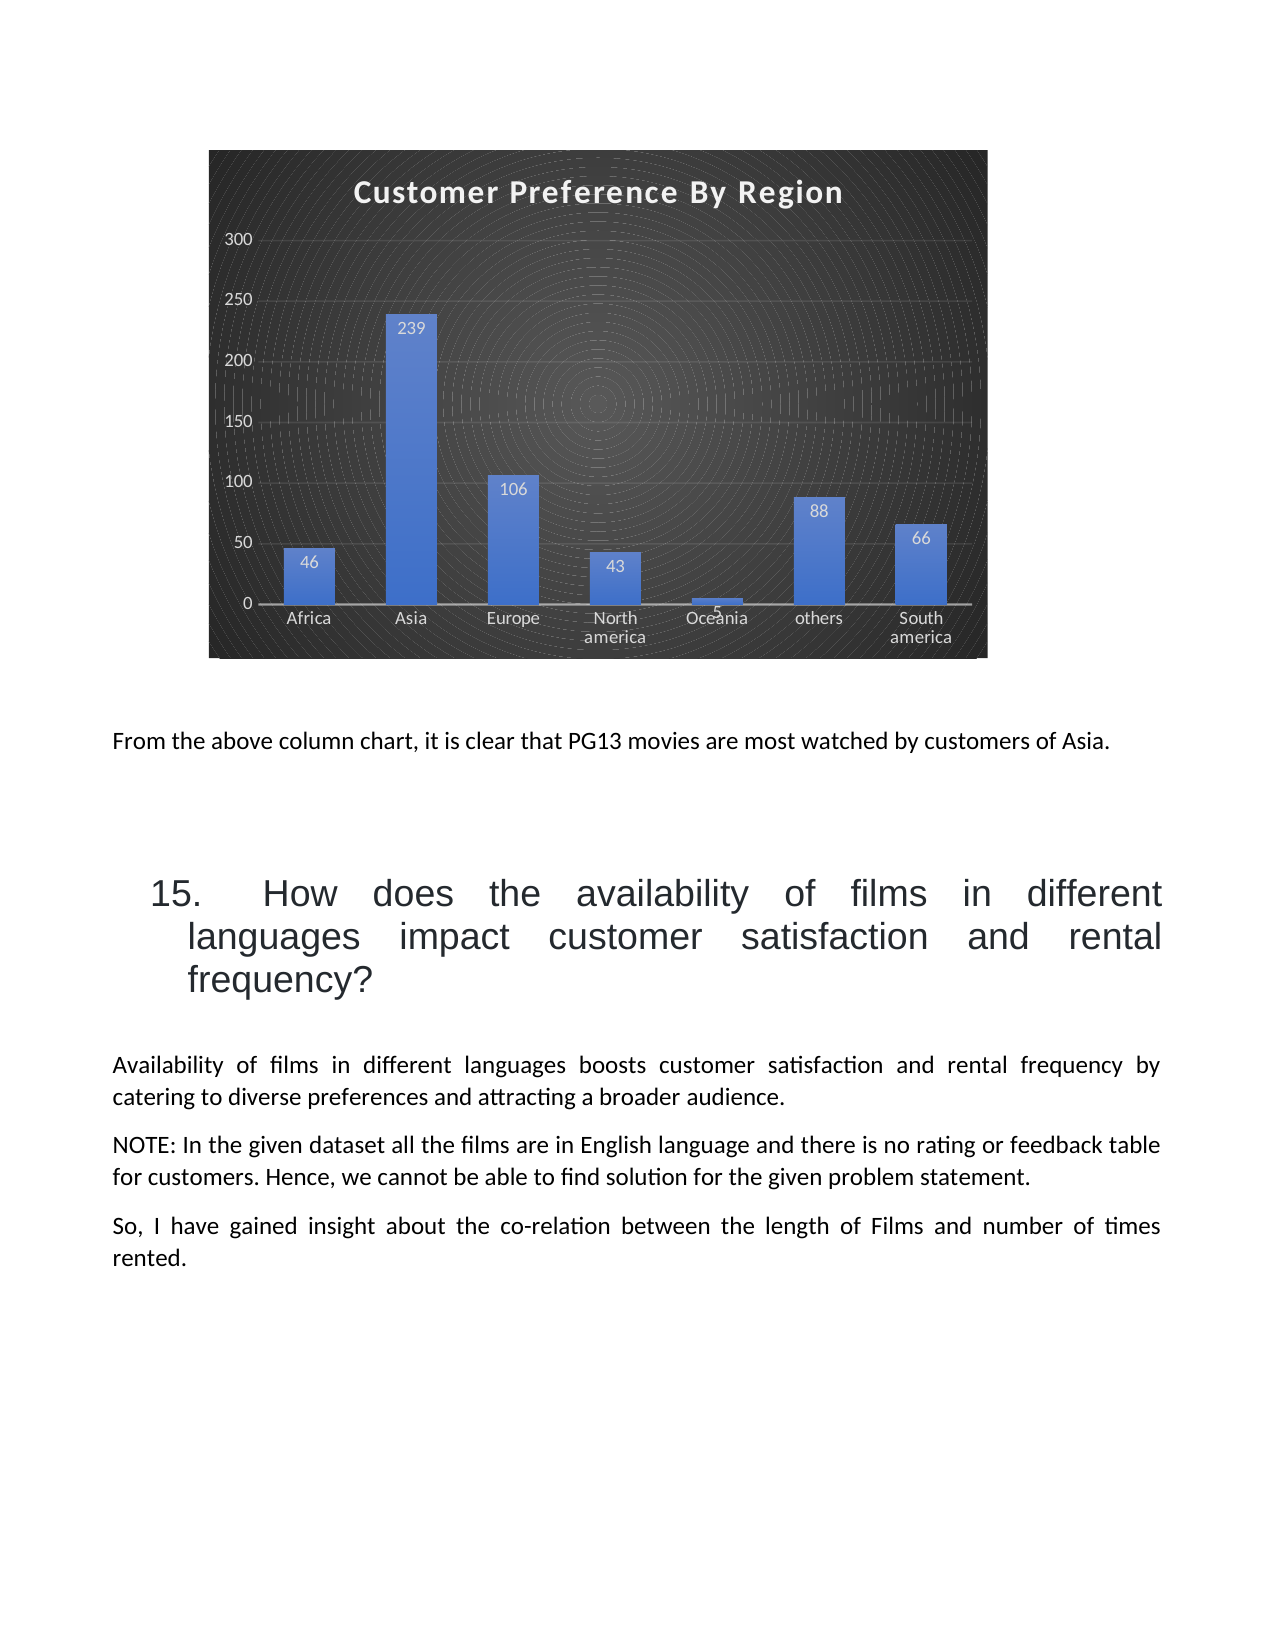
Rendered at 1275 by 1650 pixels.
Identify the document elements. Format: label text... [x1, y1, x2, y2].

list How does the availability of films in different languages impact customer satisfaction and rental frequency? [150, 871, 1162, 1000]
text NOTE: In the given dataset all the films are in English language and there is no rating or feedback table for customers. Hence, we cannot be able to find solution for the given problem statement. [112, 1129, 1162, 1192]
text Availability of films in different languages boosts customer satisfaction and rental frequency by catering to diverse preferences and attracting a broader audience. [112, 1049, 1162, 1111]
text So, I have gained insight about the co-relation between the length of Films and number of times rented. [112, 1210, 1162, 1273]
text From the above column chart, it is clear that PG13 movies are most watched by customers of Asia. [112, 725, 1162, 756]
